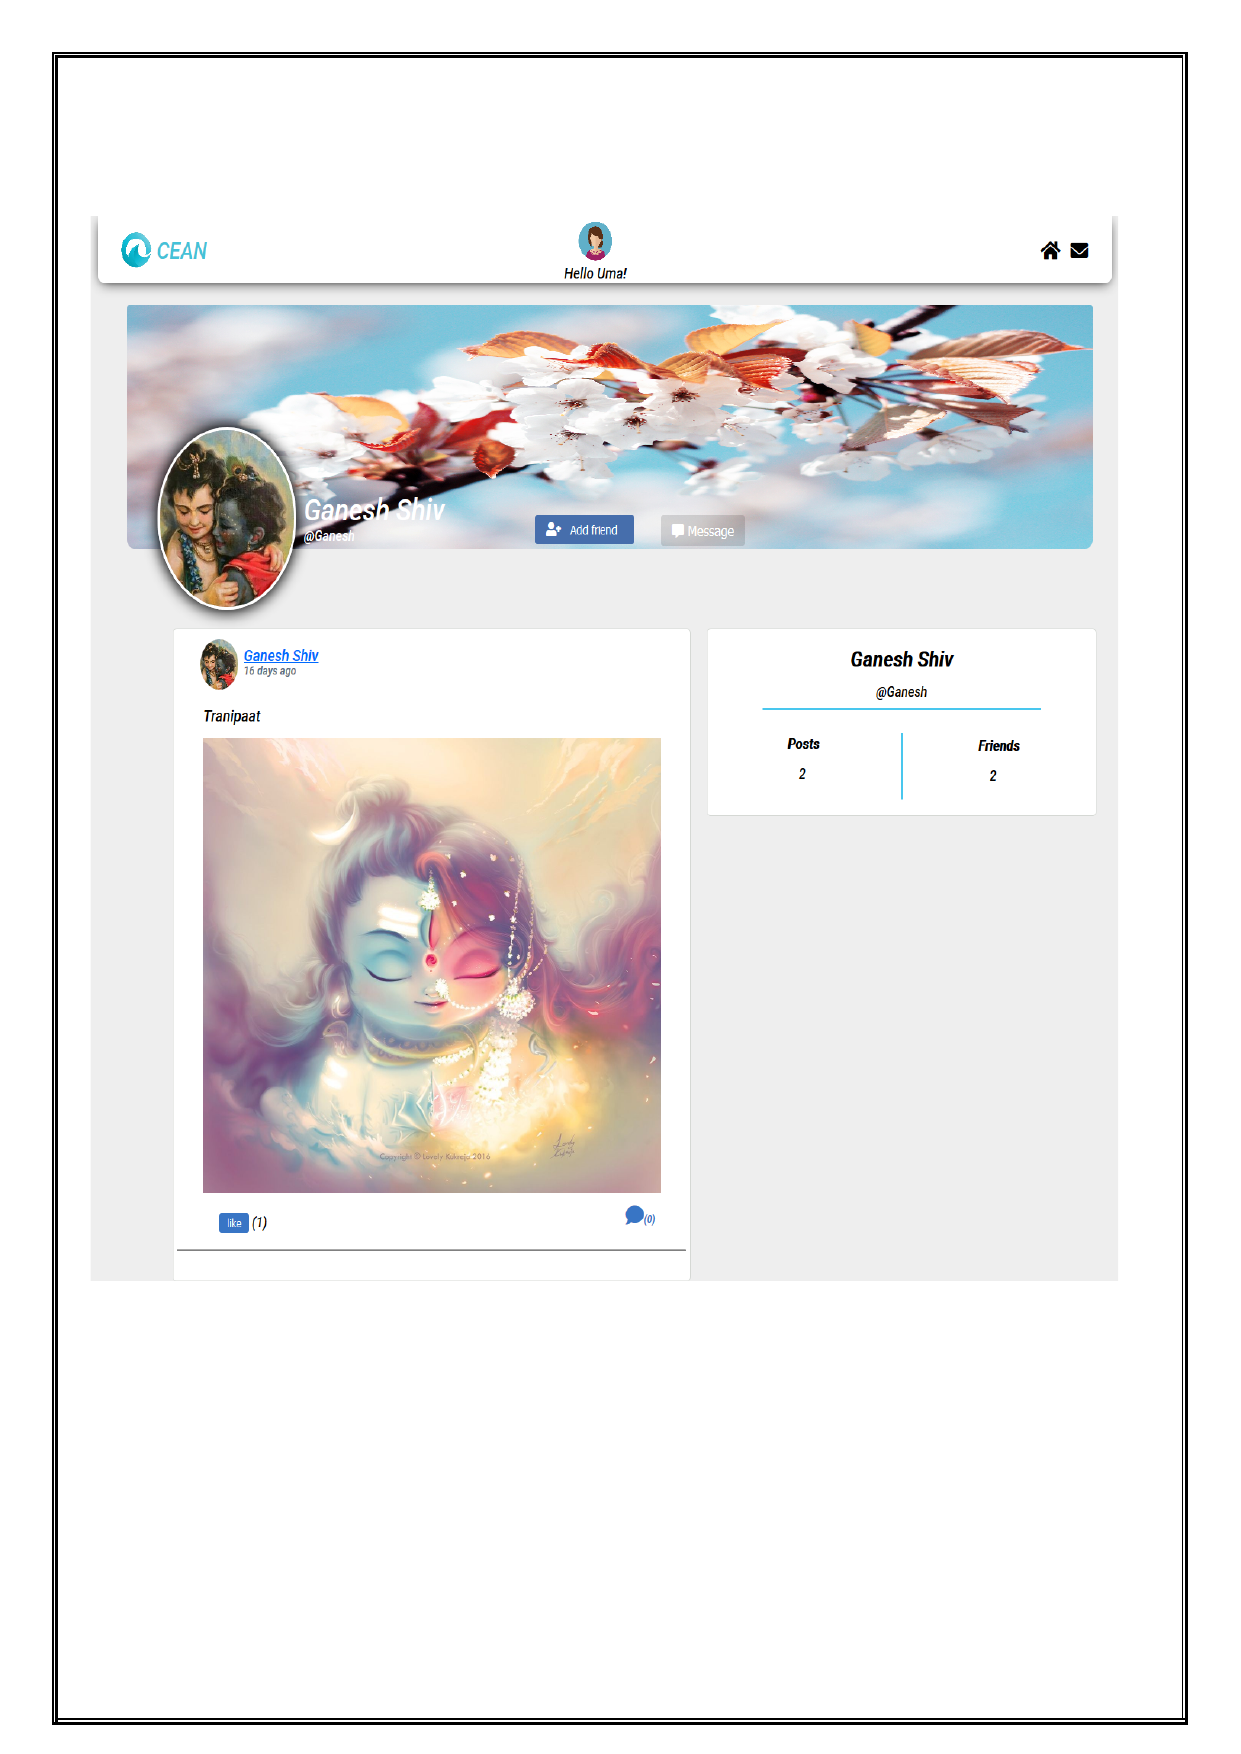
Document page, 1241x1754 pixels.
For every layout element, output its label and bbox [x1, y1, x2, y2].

picture [90, 216, 1119, 1281]
